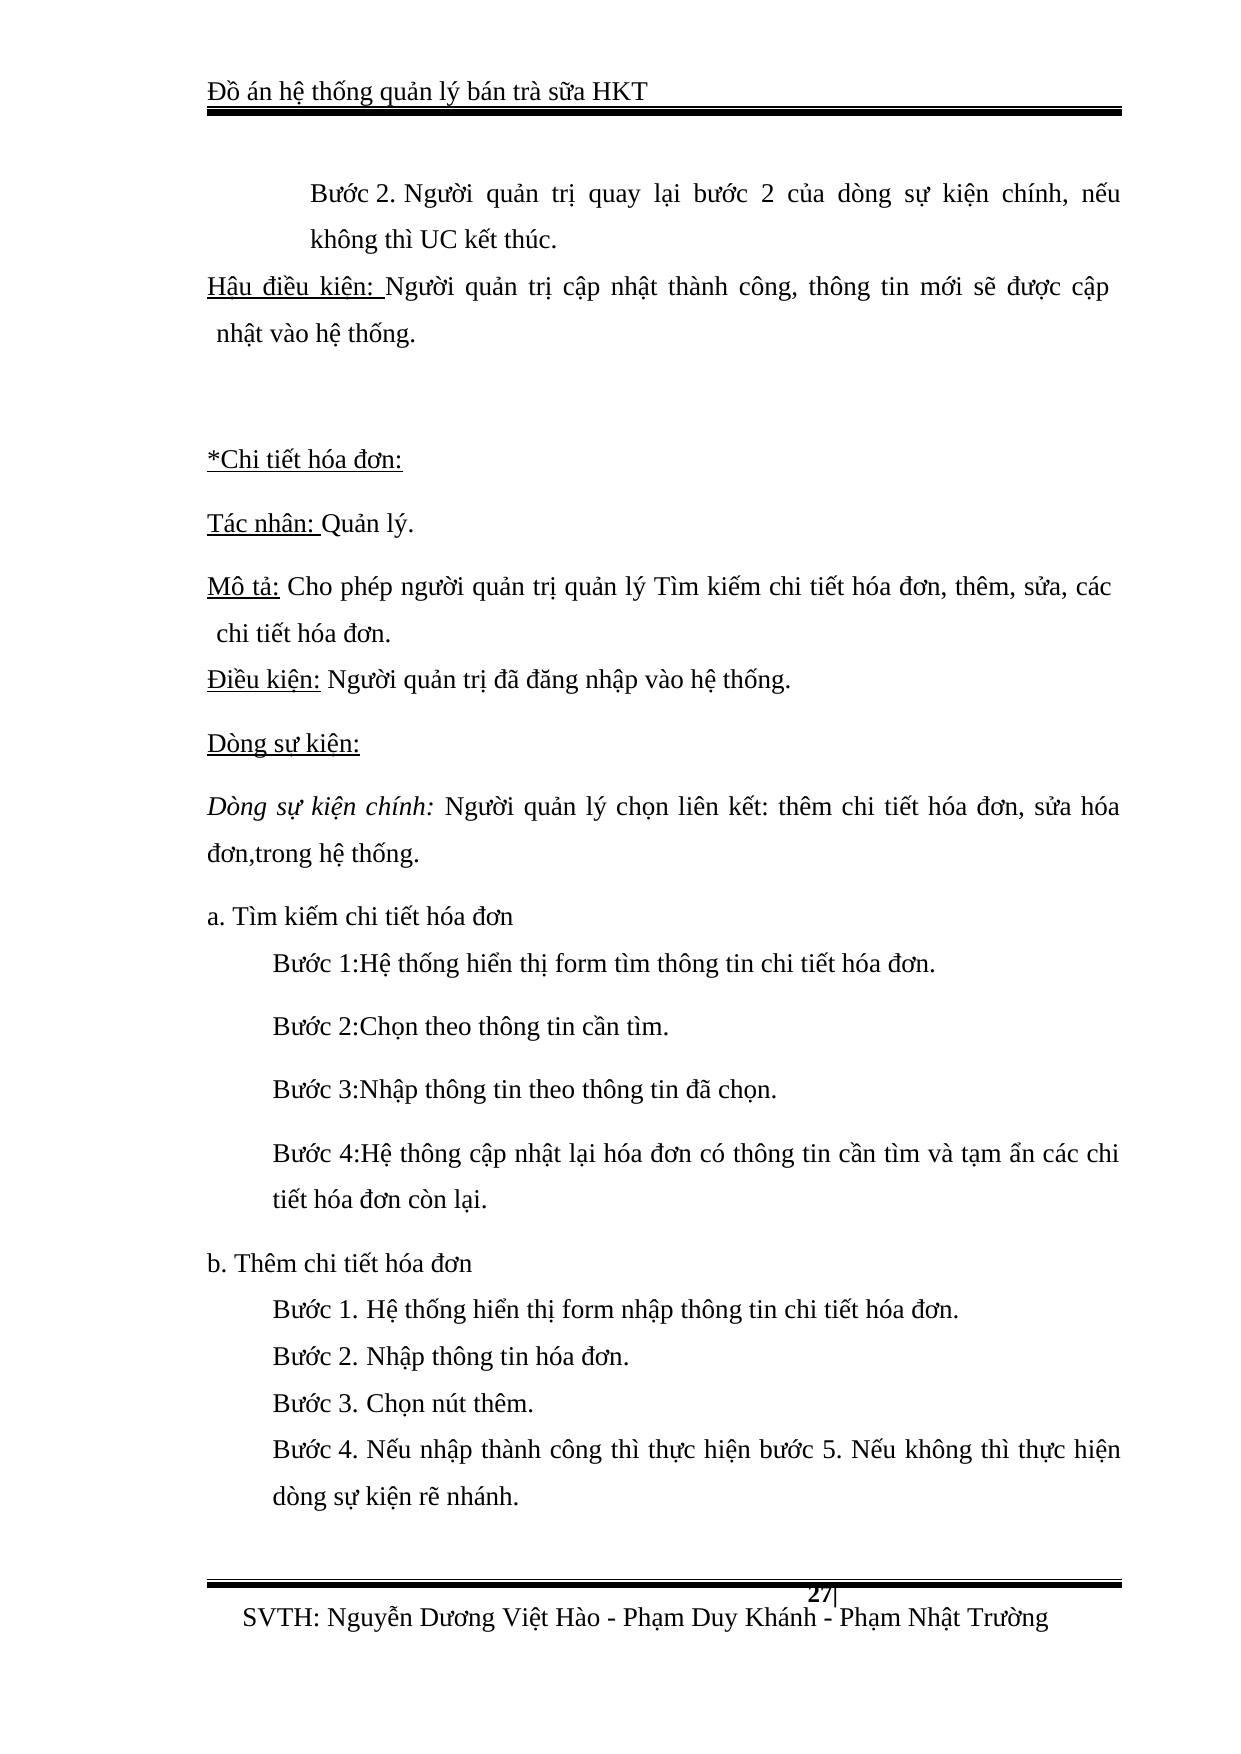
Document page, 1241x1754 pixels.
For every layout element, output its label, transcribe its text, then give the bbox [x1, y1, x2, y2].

text Điều kiện: Người quản trị đã đăng nhập vào hệ thống. [207, 664, 1122, 695]
list Hệ thống hiển thị form nhập thông tin chi tiết hóa đơn. [263, 1294, 1122, 1325]
list Người quản trị quay lại bước 2 của dòng sự kiện chính, nếu không thì UC kết thúc. [310, 177, 1122, 255]
text Mô tả: Cho phép người quản trị quản lý Tìm kiếm chi tiết hóa đơn, thêm, sửa, các chi tiết hóa đơn. [207, 570, 1122, 648]
text Bước 4:Hệ thông cập nhật lại hóa đơn có thông tin cần tìm và tạm ẩn các chi tiết hóa đơn còn lại. [272, 1137, 1122, 1215]
text Bước 1:Hệ thống hiển thị form tìm thông tin chi tiết hóa đơn. [222, 947, 1122, 978]
list Chọn nút thêm. [263, 1387, 1122, 1418]
text b. Thêm chi tiết hóa đơn [207, 1247, 1122, 1278]
text Bước 3:Nhập thông tin theo thông tin đã chọn. [222, 1074, 1122, 1105]
text Tác nhân: Quản lý. [207, 507, 1122, 538]
text Dòng sự kiện: [207, 727, 1122, 758]
text *Chi tiết hóa đơn: [207, 444, 1122, 475]
text a. Tìm kiếm chi tiết hóa đơn [207, 900, 1122, 931]
list Nếu nhập thành công thì thực hiện bước 5. Nếu không thì thực hiện dòng sự kiện rẽ nhánh. [272, 1434, 1122, 1511]
text Dòng sự kiện chính: Người quản lý chọn liên kết: thêm chi tiết hóa đơn, sửa hóa đơn,trong hệ thống. [207, 790, 1122, 868]
text Hậu điều kiện: Người quản trị cập nhật thành công, thông tin mới sẽ được cập nhật vào hệ thống. [207, 270, 1122, 348]
list Nhập thông tin hóa đơn. [263, 1340, 1122, 1371]
text Bước 2:Chọn theo thông tin cần tìm. [222, 1010, 1122, 1041]
